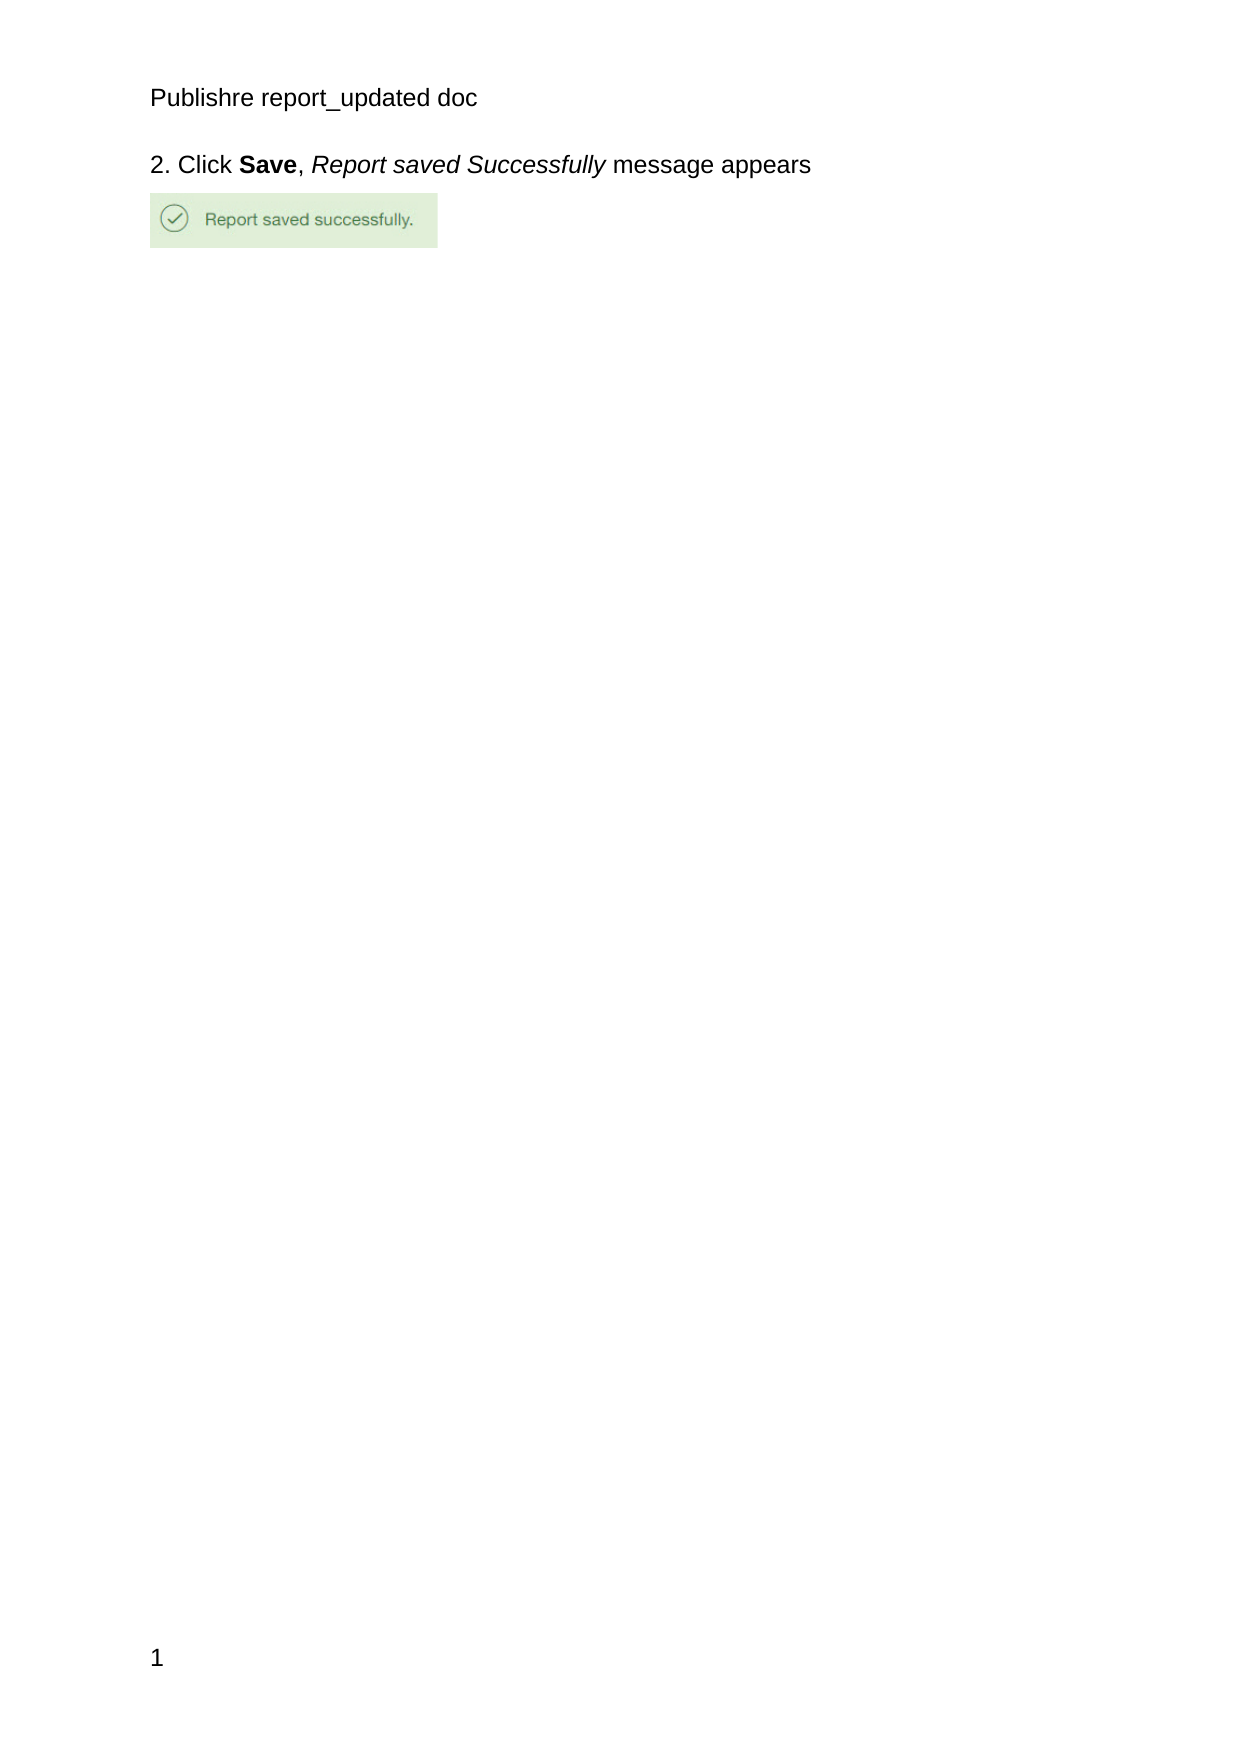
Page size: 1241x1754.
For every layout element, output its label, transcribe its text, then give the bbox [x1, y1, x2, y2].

picture [150, 193, 438, 248]
text 2. Click Save, Report saved Successfully message appears [150, 150, 1090, 248]
